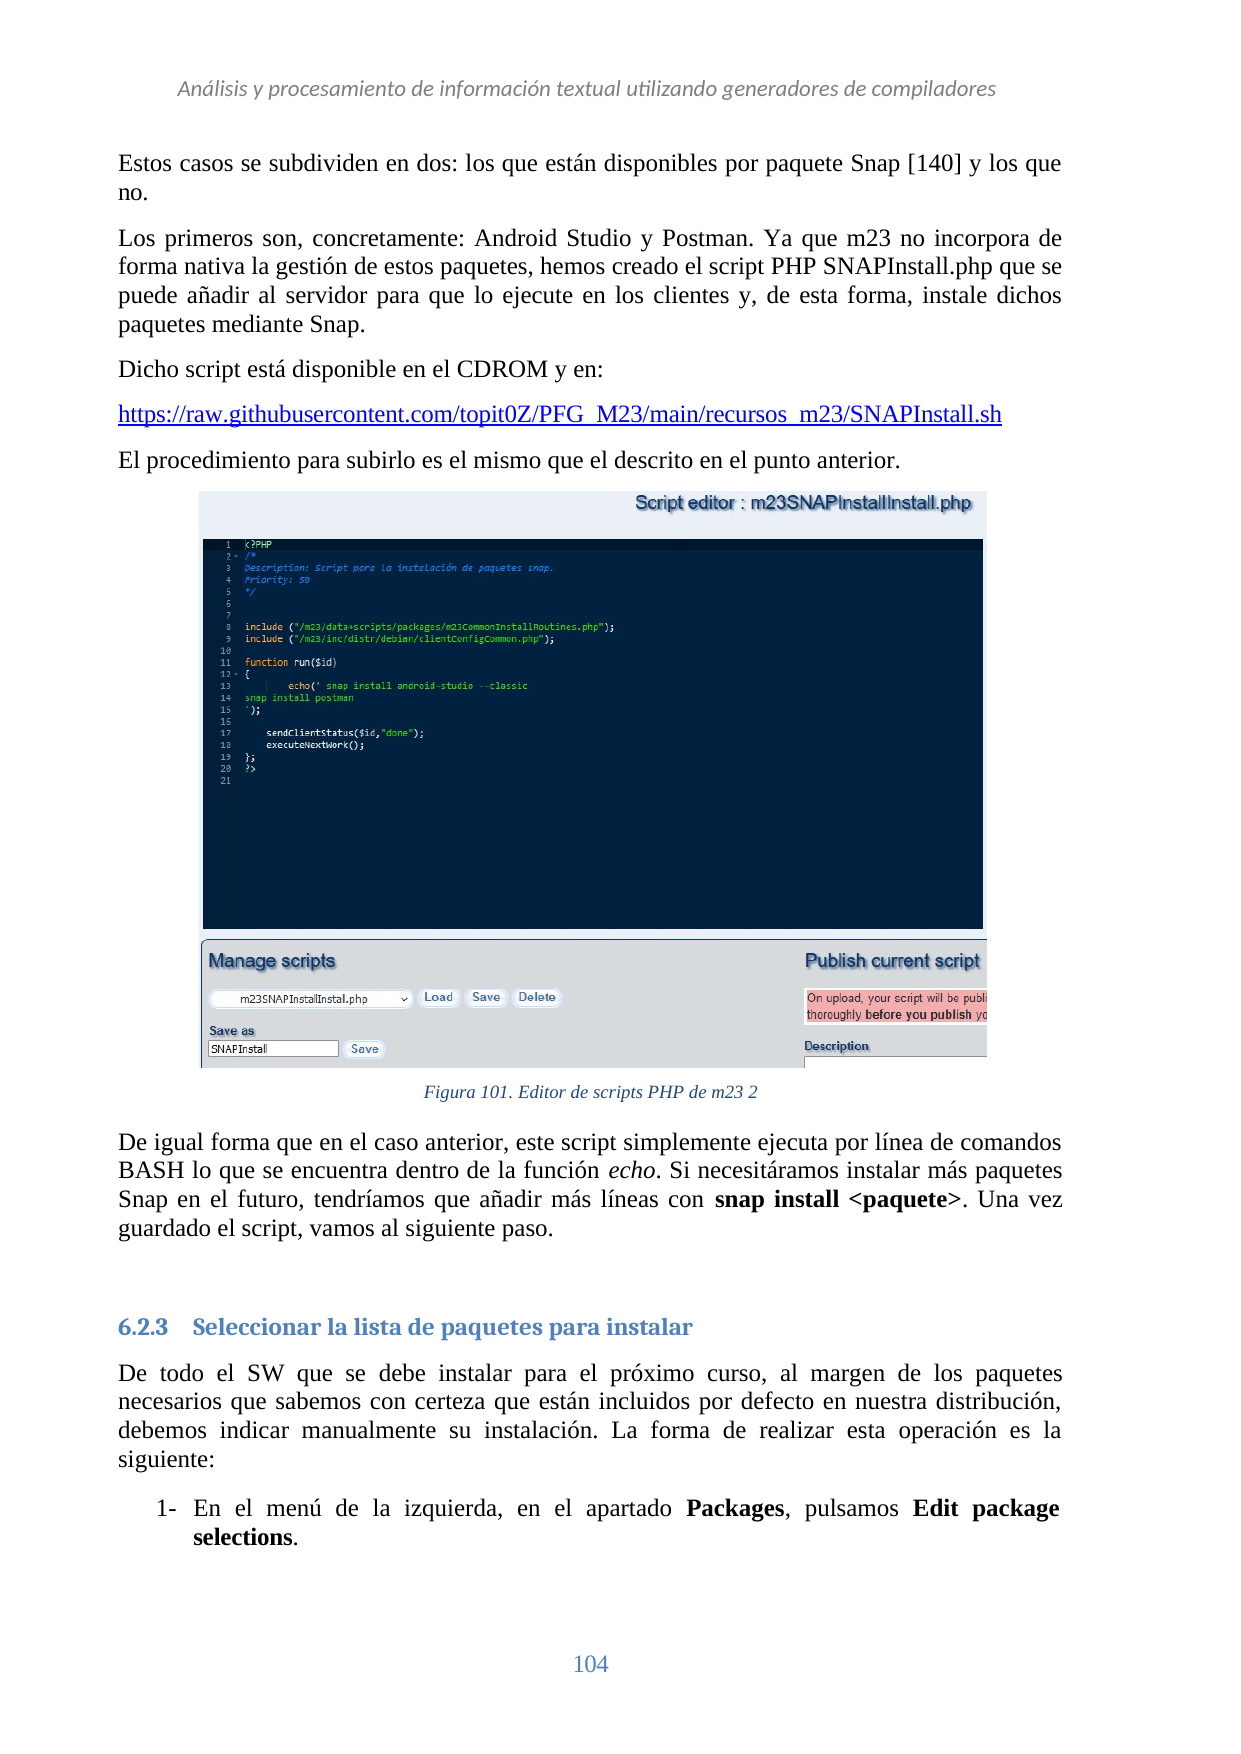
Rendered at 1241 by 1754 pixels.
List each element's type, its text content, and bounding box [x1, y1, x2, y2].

text Figura 101. Editor de scripts PHP de m23 2 [423, 1081, 1173, 1102]
picture [198, 491, 987, 1068]
text Dicho script está disponible en el CDROM y en: https://raw.githubusercontent.com/topit0Z/PFG_M23/main/recursos_m23/SNAPInstall.sh El procedimiento para subirlo es el mismo que el descrito en el punto anterior. [118, 354, 1021, 474]
subtitle Seleccionar la lista de paquetes para instalar [118, 1313, 1173, 1342]
text Estos casos se subdividen en dos: los que están disponibles por paquete Snap [140] y los que no. [118, 148, 1063, 206]
text Los primeros son, concretamente: Android Studio y Postman. Ya que m23 no incorpora de forma nativa la gestión de estos paquetes, hemos creado el script PHP SNAPInstall.php que se puede añadir al servidor para que lo ejecute en los clientes y, de esta forma, instale dichos paquetes mediante Snap. [118, 223, 1063, 338]
text De igual forma que en el caso anterior, este script simplemente ejecuta por línea de comandos BASH lo que se encuentra dentro de la función echo. Si necesitáramos instalar más paquetes Snap en el futuro, tendríamos que añadir más líneas con snap install <paquete>. Una vez guardado el script, vamos al siguiente paso. [118, 1127, 1063, 1242]
text De todo el SW que se debe instalar para el próximo curso, al margen de los paquetes necesarios que sabemos con certeza que están incluidos por defecto en nuestra distribución, debemos indicar manualmente su instalación. La forma de realizar esta operación es la siguiente: [118, 1358, 1063, 1473]
text 104 [254, 1649, 928, 1678]
list En el menú de la izquierda, en el apartado Packages, pulsamos Edit package selections. [156, 1493, 1063, 1551]
